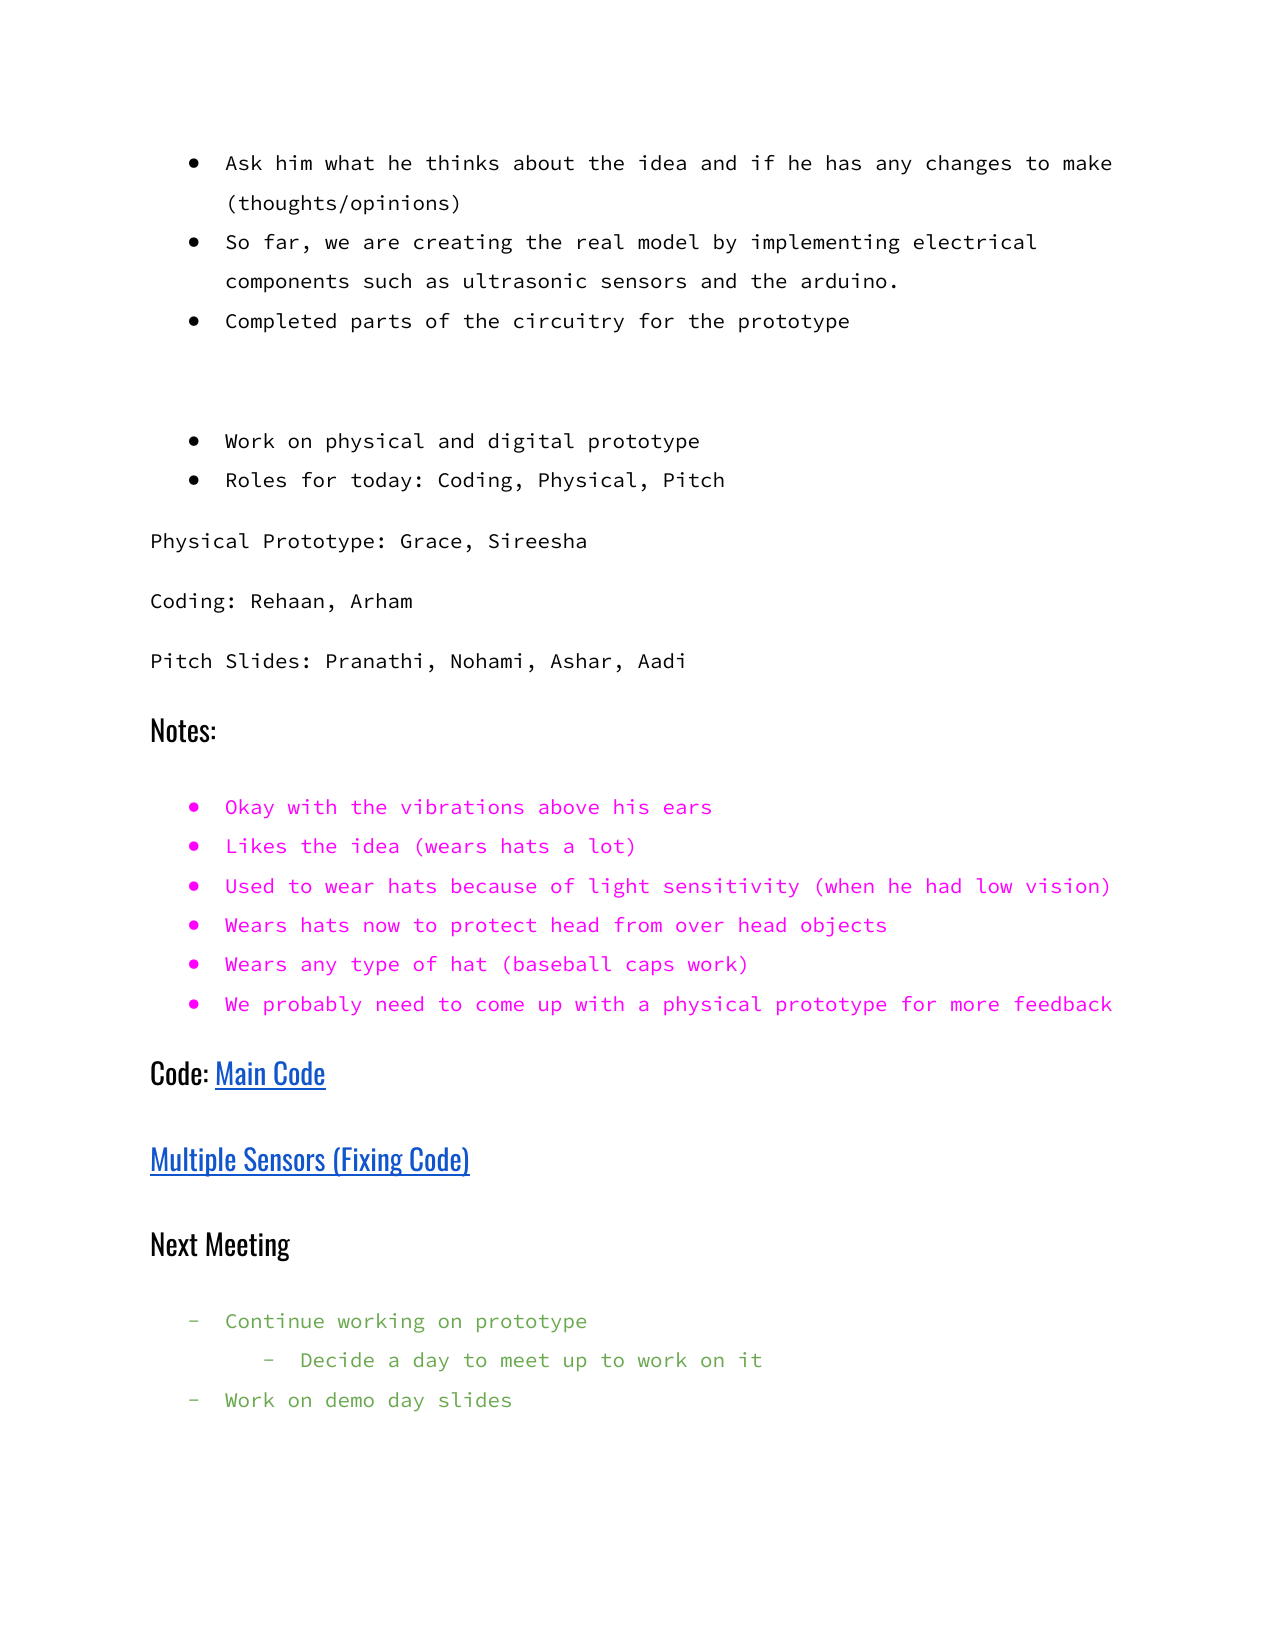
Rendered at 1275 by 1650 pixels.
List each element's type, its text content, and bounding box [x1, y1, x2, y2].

list Okay with the vibrations above his ears [187, 794, 1125, 820]
list Used to wear hats because of light sensitivity (when he had low vision) [187, 872, 1125, 899]
list Wears any type of hat (baseball caps work) [187, 951, 1125, 977]
list Continue working on prototype [187, 1308, 1125, 1334]
list Likes the idea (wears hats a lot) [187, 833, 1125, 859]
text Physical Prototype: Grace, Sireesha [150, 527, 1125, 554]
list Work on demo day slides [187, 1386, 1125, 1413]
list So far, we are creating the real model by implementing electrical components such as ultrasonic sensors and the arduino. [187, 229, 1125, 294]
list Decide a day to meet up to work on it [262, 1347, 1125, 1373]
text Pitch Slides: Pranathi, Nohami, Ashar, Aadi [150, 648, 1125, 674]
list We probably need to come up with a physical prototype for more feedback [187, 991, 1125, 1017]
text Multiple Sensors (Fixing Code) [150, 1136, 1125, 1180]
list Work on physical and digital prototype [187, 428, 1125, 454]
text Notes: [150, 708, 1125, 751]
text Coding: Rehaan, Arham [150, 588, 1125, 614]
text Next Meeting [150, 1222, 1125, 1265]
list Wears hats now to protect head from over head objects [187, 912, 1125, 938]
list Ask him what he thinks about the idea and if he has any changes to make (thoughts/opinions) [187, 150, 1125, 216]
list Completed parts of the circuitry for the prototype [187, 307, 1125, 334]
text Code: Main Code [150, 1051, 1125, 1094]
list Roles for today: Coding, Physical, Pitch [187, 467, 1125, 493]
